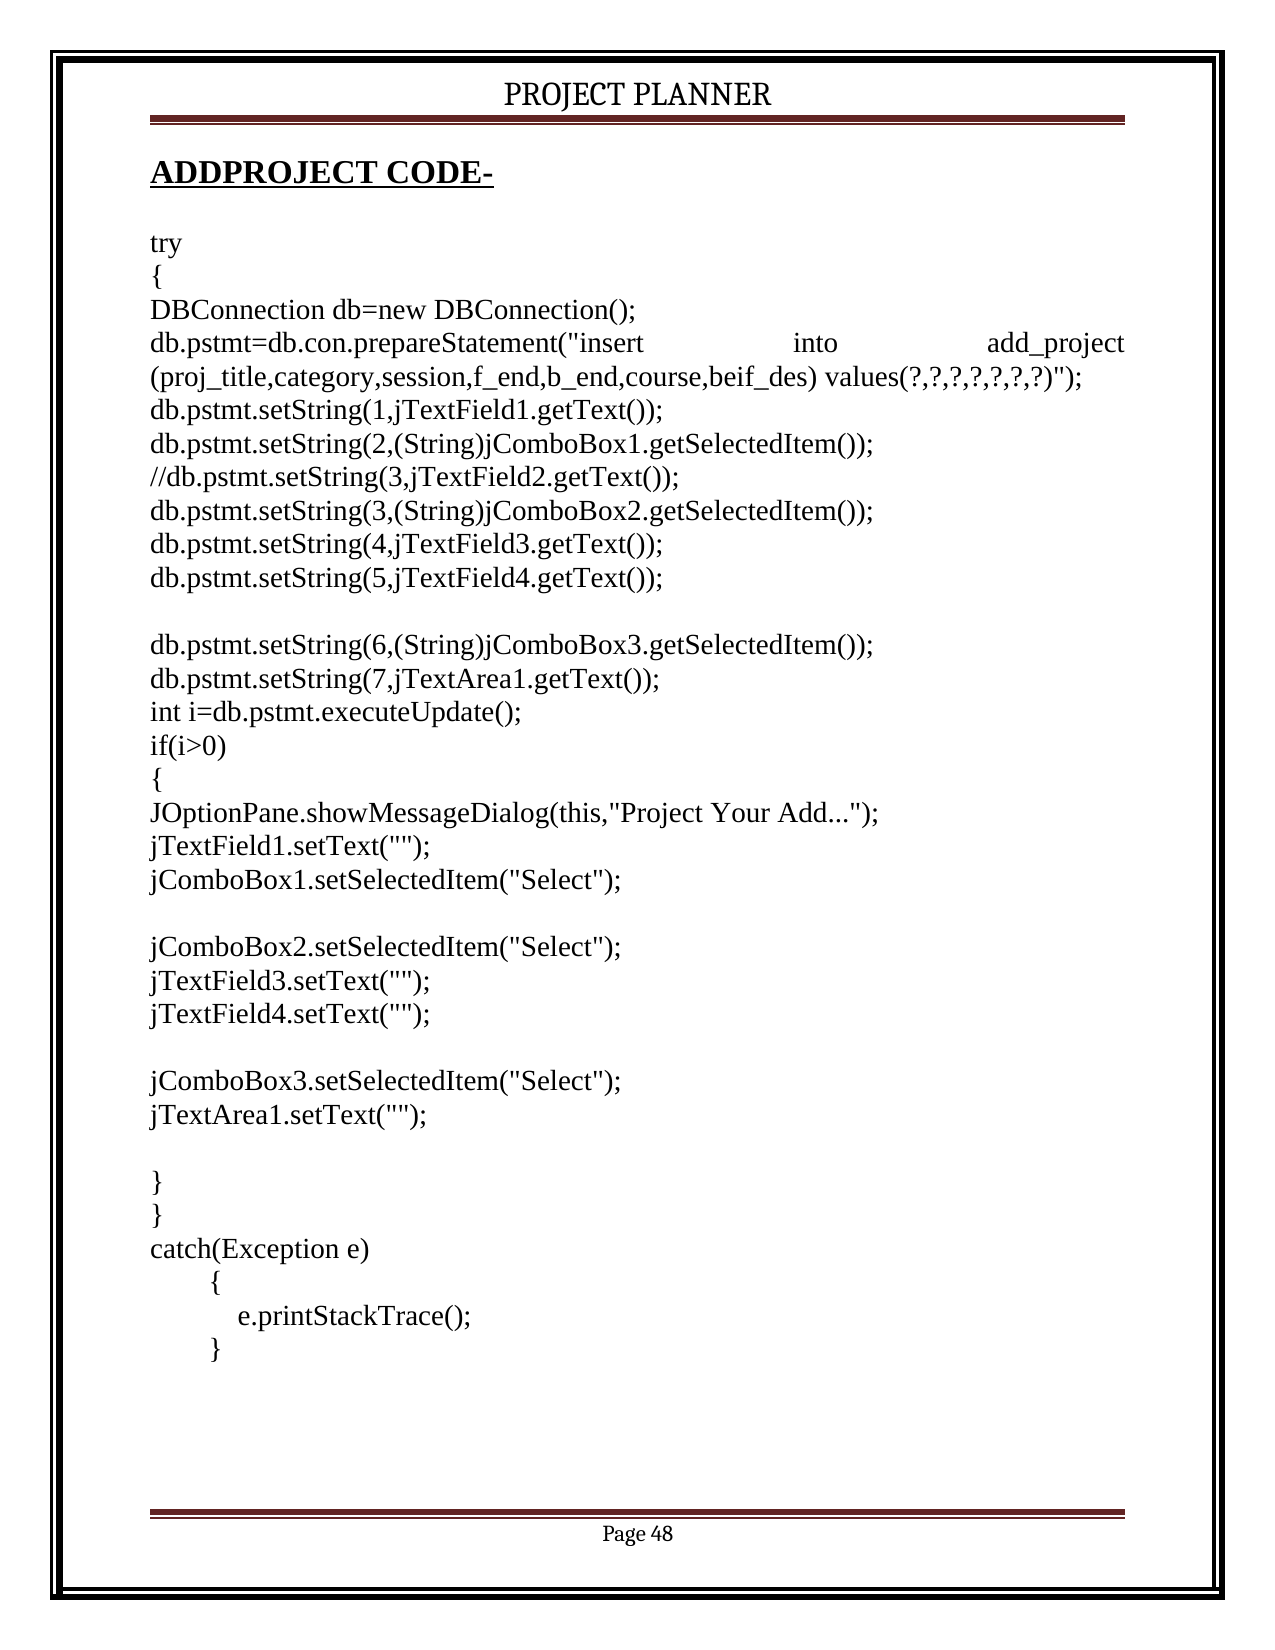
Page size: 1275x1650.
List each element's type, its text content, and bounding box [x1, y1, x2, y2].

text { [150, 1264, 1125, 1298]
text { [150, 258, 1125, 292]
text db.pstmt.setString(7,jTextArea1.getText()); [150, 661, 1125, 694]
text int i=db.pstmt.executeUpdate(); [150, 694, 1125, 728]
text jComboBox3.setSelectedItem("Select"); [150, 1063, 1125, 1097]
text //db.pstmt.setString(3,jTextField2.getText()); [150, 459, 1125, 493]
text } [150, 1164, 1125, 1197]
text jTextArea1.setText(""); [150, 1097, 1125, 1130]
text jTextField4.setText(""); [150, 996, 1125, 1030]
text jComboBox2.setSelectedItem("Select"); [150, 929, 1125, 963]
text db.pstmt=db.con.prepareStatement("insert into add_project (proj_title,category,session,f_end,b_end,course,beif_des) values(?,?,?,?,?,?,?)"); [150, 325, 1125, 392]
text if(i>0) [150, 728, 1125, 761]
text { [150, 761, 1125, 795]
text db.pstmt.setString(5,jTextField4.getText()); [150, 560, 1125, 594]
text db.pstmt.setString(6,(String)jComboBox3.getSelectedItem()); [150, 627, 1125, 661]
text db.pstmt.setString(3,(String)jComboBox2.getSelectedItem()); [150, 493, 1125, 527]
text ADDPROJECT CODE- [150, 153, 1125, 191]
text jTextField3.setText(""); [150, 963, 1125, 996]
text JOptionPane.showMessageDialog(this,"Project Your Add..."); [150, 795, 1125, 828]
text catch(Exception e) [150, 1231, 1125, 1264]
text db.pstmt.setString(1,jTextField1.getText()); [150, 392, 1125, 426]
text jTextField1.setText(""); [150, 828, 1125, 862]
text db.pstmt.setString(2,(String)jComboBox1.getSelectedItem()); [150, 426, 1125, 459]
text } [150, 1332, 1125, 1365]
text db.pstmt.setString(4,jTextField3.getText()); [150, 527, 1125, 560]
text jComboBox1.setSelectedItem("Select"); [150, 862, 1125, 896]
text e.printStackTrace(); [150, 1298, 1125, 1332]
text try [150, 225, 1125, 258]
text DBConnection db=new DBConnection(); [150, 292, 1125, 325]
text } [150, 1197, 1125, 1231]
